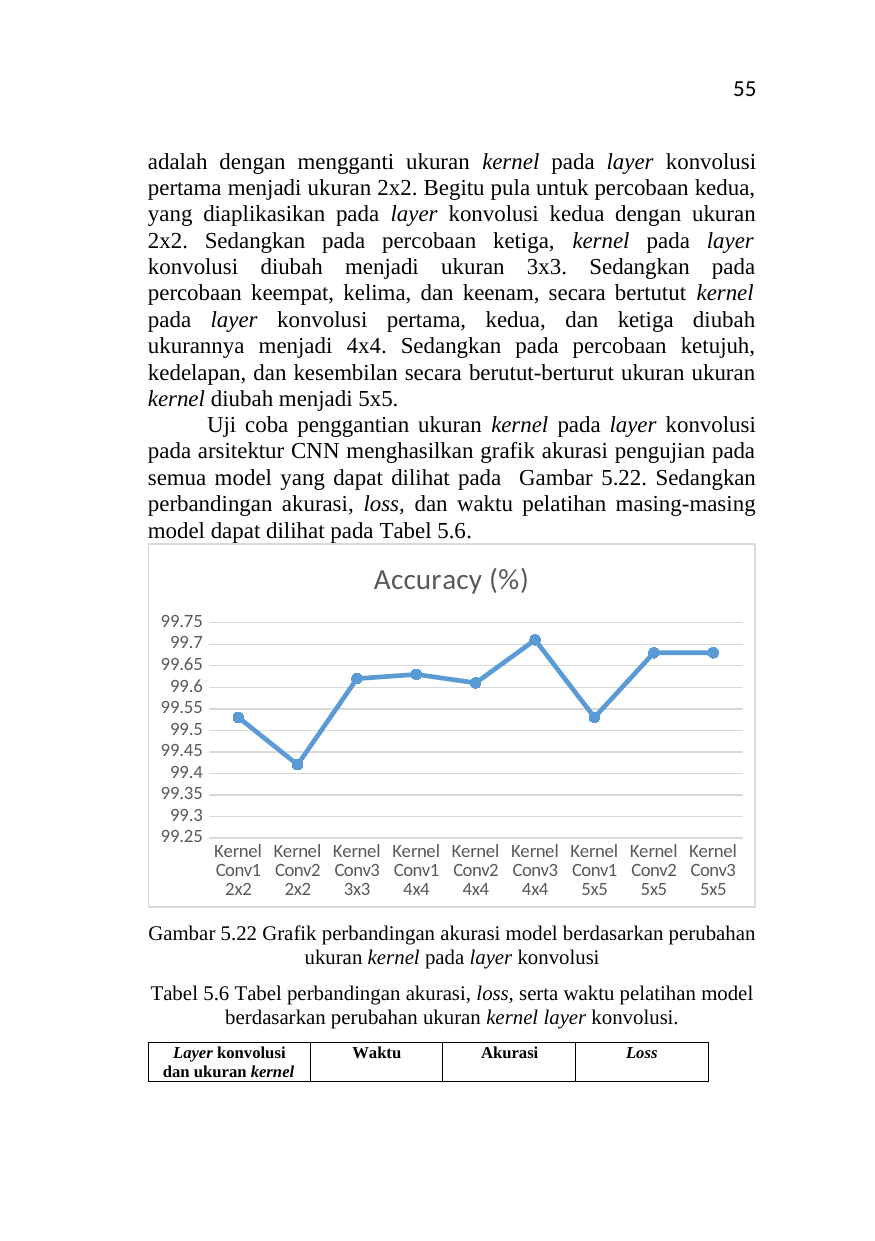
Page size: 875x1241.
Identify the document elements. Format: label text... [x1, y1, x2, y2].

table_header Waktu [311, 1043, 442, 1081]
table_header Loss [576, 1043, 708, 1081]
table_header Akurasi [443, 1043, 575, 1081]
table_header Layer konvolusi dan ukuran kernel [149, 1043, 310, 1081]
